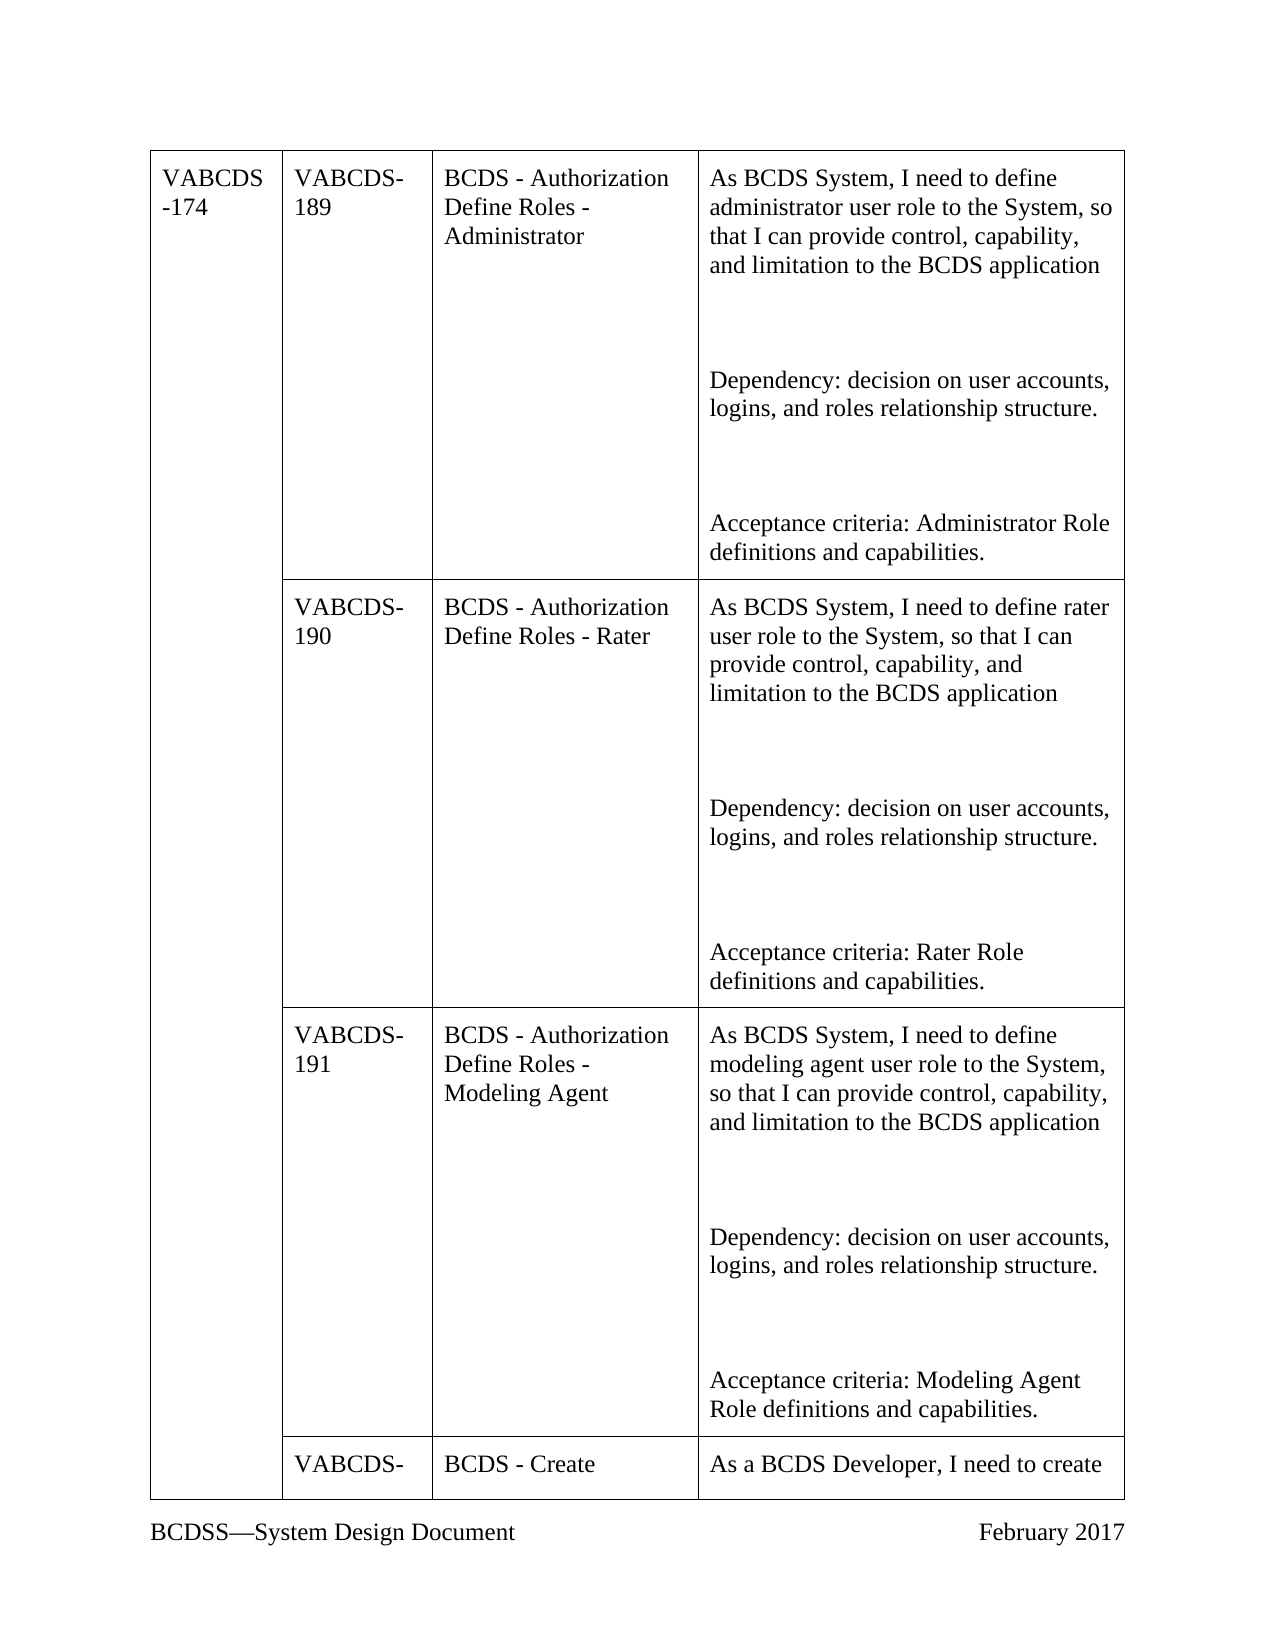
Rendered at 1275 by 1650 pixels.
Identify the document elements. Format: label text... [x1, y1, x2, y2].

table_cell VABCDS-190 [283, 580, 432, 1007]
table_cell VABCDS-191 [283, 1008, 432, 1436]
table_cell As BCDS System, I need to define modeling agent user role to the System, so that I can provide control, capability, and limitation to the BCDS application Dependency: decision on user accounts, logins, and roles relationship structure. Acceptance criteria: Modeling Agent Role definitions and capabilities. [699, 1008, 1124, 1436]
table_cell VABCDS-174 [151, 151, 282, 1499]
table_cell As BCDS System, I need to define rater user role to the System, so that I can provide control, capability, and limitation to the BCDS application Dependency: decision on user accounts, logins, and roles relationship structure. Acceptance criteria: Rater Role definitions and capabilities. [699, 580, 1124, 1007]
table_cell BCDS - Authorization Define Roles - Rater [433, 580, 698, 1007]
table_cell VABCDS-189 [283, 151, 432, 578]
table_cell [433, 1437, 698, 1499]
table_cell VABCDS-368 [283, 1437, 432, 1499]
table_cell BCDS - Authorization Define Roles - Administrator [433, 151, 698, 578]
table_cell BCDS - Authorization Define Roles - Modeling Agent [433, 1008, 698, 1436]
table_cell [699, 1437, 1124, 1499]
table_cell As BCDS System, I need to define administrator user role to the System, so that I can provide control, capability, and limitation to the BCDS application Dependency: decision on user accounts, logins, and roles relationship structure. Acceptance criteria: Administrator Role definitions and capabilities. [699, 151, 1124, 578]
